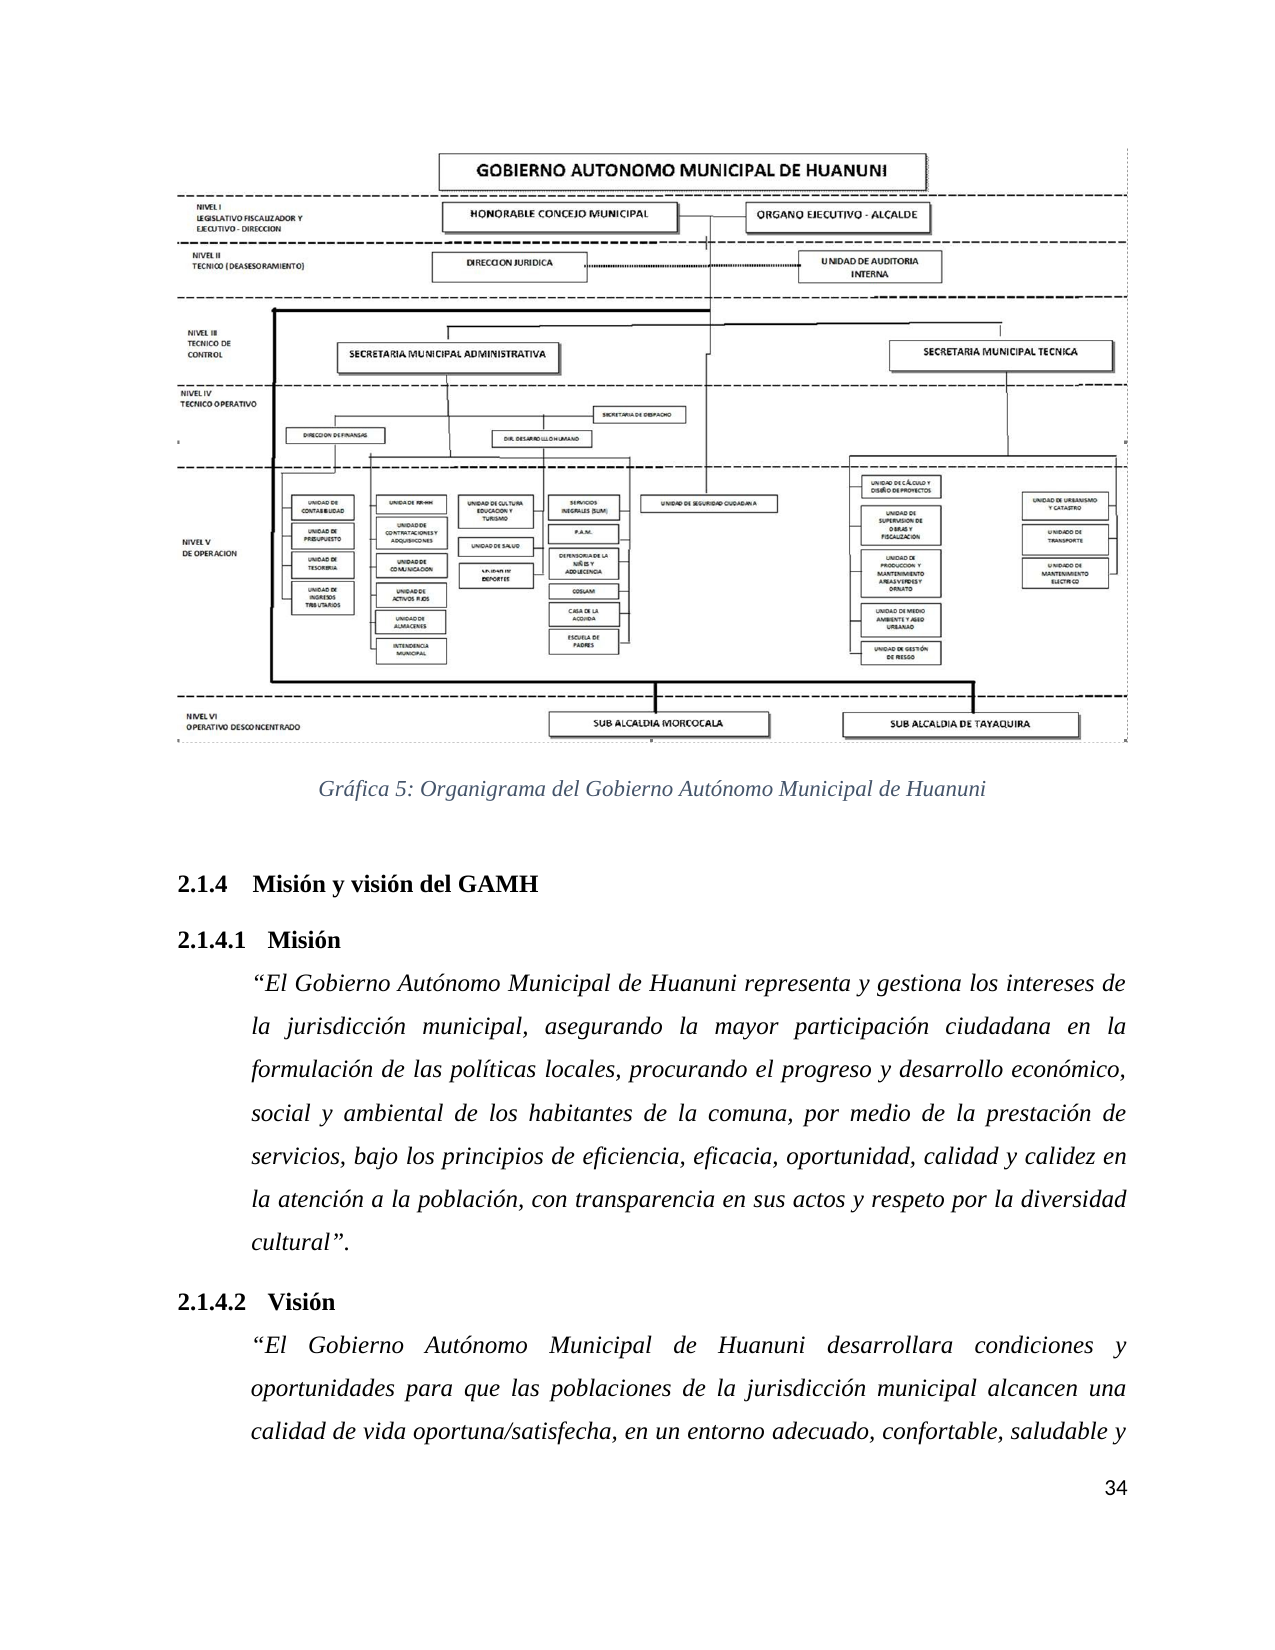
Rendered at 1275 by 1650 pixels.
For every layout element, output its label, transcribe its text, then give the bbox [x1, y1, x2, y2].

subtitle Misión y visión del GAMH [177, 869, 1127, 898]
text “El Gobierno Autónomo Municipal de Huanuni representa y gestiona los intereses de la jurisdicción municipal, asegurando la mayor participación ciudadana en la formulación de las políticas locales, procurando el progreso y desarrollo económico, social y ambiental de los habitantes de la comuna, por medio de la prestación de servicios, bajo los principios de eficiencia, eficacia, oportunidad, calidad y calidez en la atención a la población, con transparencia en sus actos y respeto por la diversidad cultural”. [251, 968, 1127, 1256]
text Gráfica 5: Organigrama del Gobierno Autónomo Municipal de Huanuni [177, 775, 1127, 802]
picture [177, 147, 1131, 745]
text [251, 1330, 1127, 1445]
subtitle Misión [177, 925, 1127, 954]
subtitle Visión [177, 1287, 1127, 1316]
